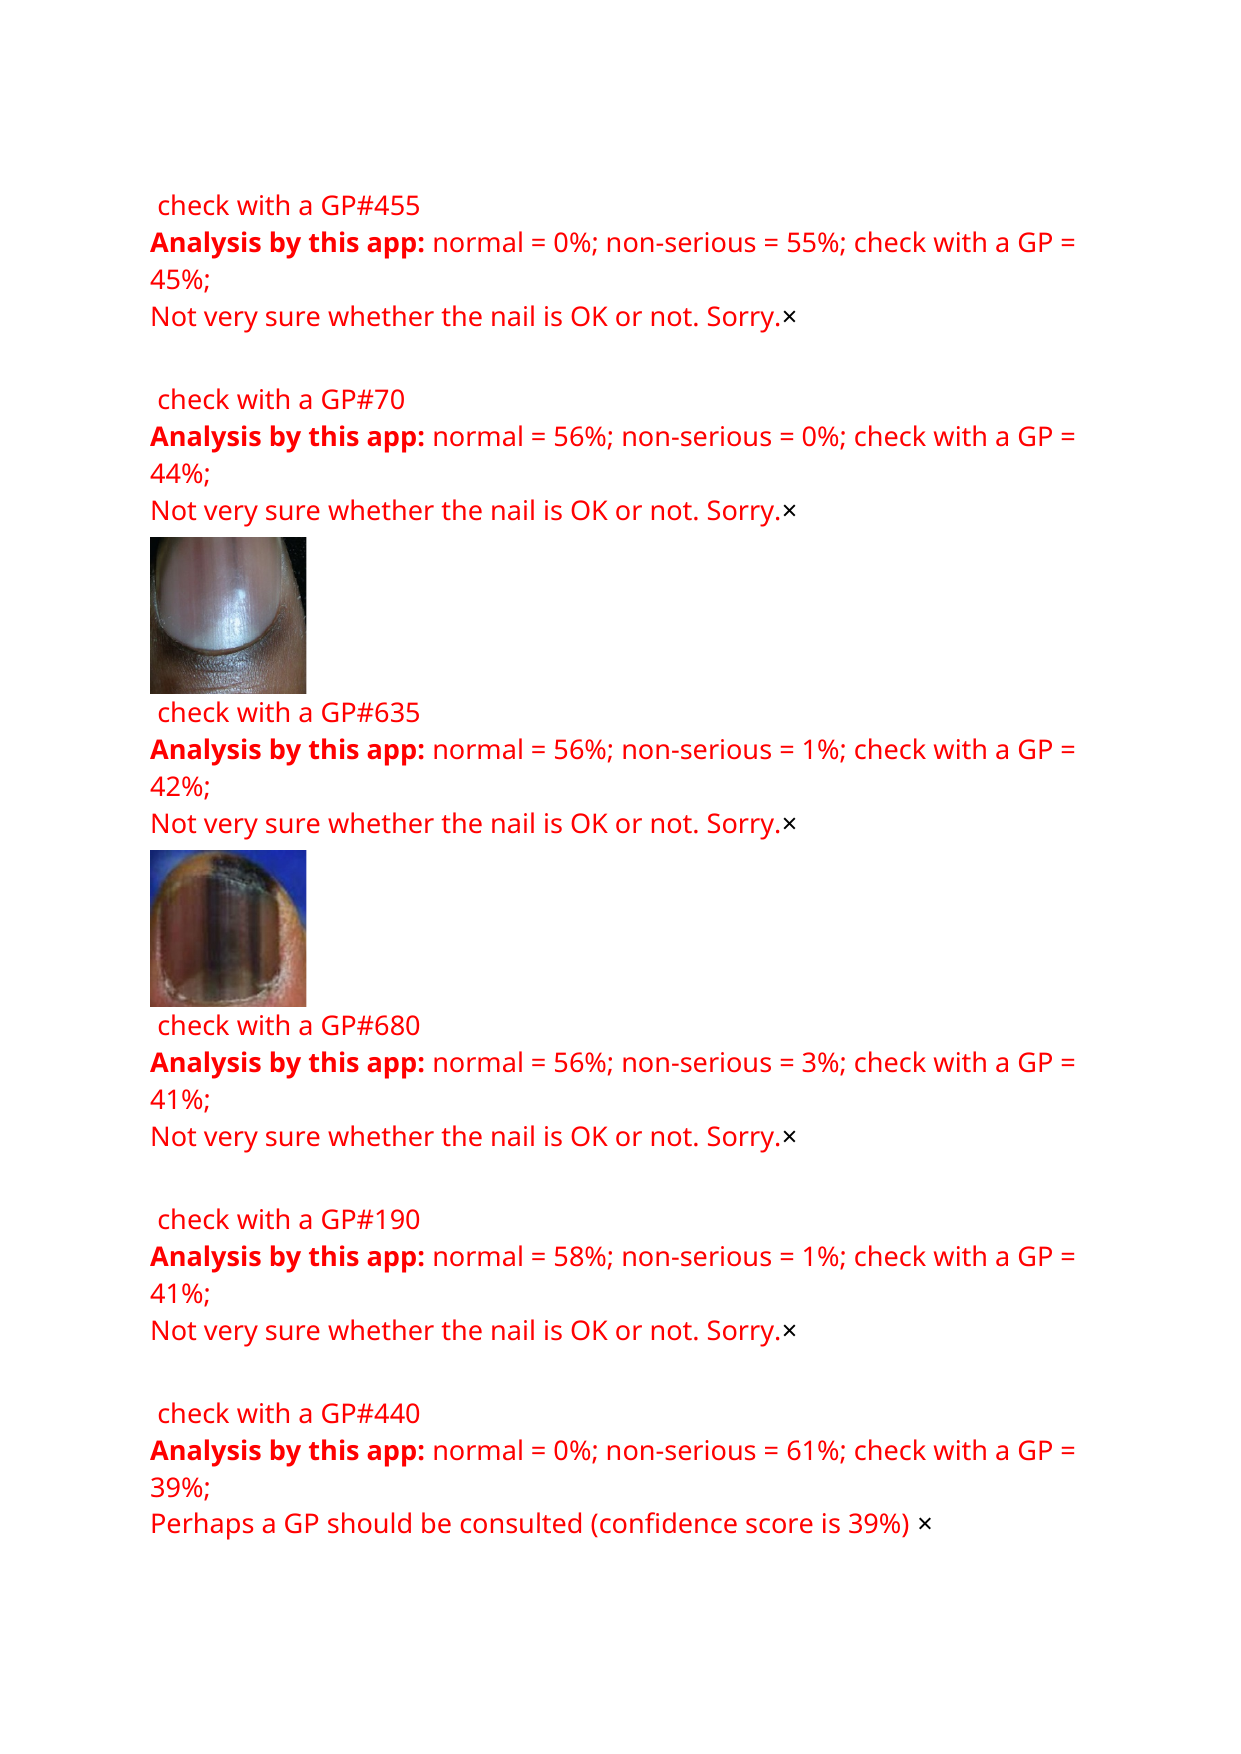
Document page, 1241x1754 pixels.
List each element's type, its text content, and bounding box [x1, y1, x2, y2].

picture [150, 850, 307, 1007]
text check with a GP#70 Analysis by this app: normal = 56%; non-serious = 0%; check with a GP = 44%; Not very sure whether the nail is OK or not. Sorry.× [150, 344, 1090, 528]
text check with a GP#440 Analysis by this app: normal = 0%; non-serious = 61%; check with a GP = 39%; Perhaps a GP should be consulted (confidence score is 39%) × [150, 1357, 1090, 1542]
text check with a GP#680 Analysis by this app: normal = 56%; non-serious = 3%; check with a GP = 41%; Not very sure whether the nail is OK or not. Sorry.× [150, 851, 1090, 1154]
text check with a GP#455 Analysis by this app: normal = 0%; non-serious = 55%; check with a GP = 45%; Not very sure whether the nail is OK or not. Sorry.× [150, 150, 1090, 334]
text check with a GP#635 Analysis by this app: normal = 56%; non-serious = 1%; check with a GP = 42%; Not very sure whether the nail is OK or not. Sorry.× [150, 537, 1090, 841]
picture [150, 537, 307, 694]
text check with a GP#190 Analysis by this app: normal = 58%; non-serious = 1%; check with a GP = 41%; Not very sure whether the nail is OK or not. Sorry.× [150, 1164, 1090, 1348]
